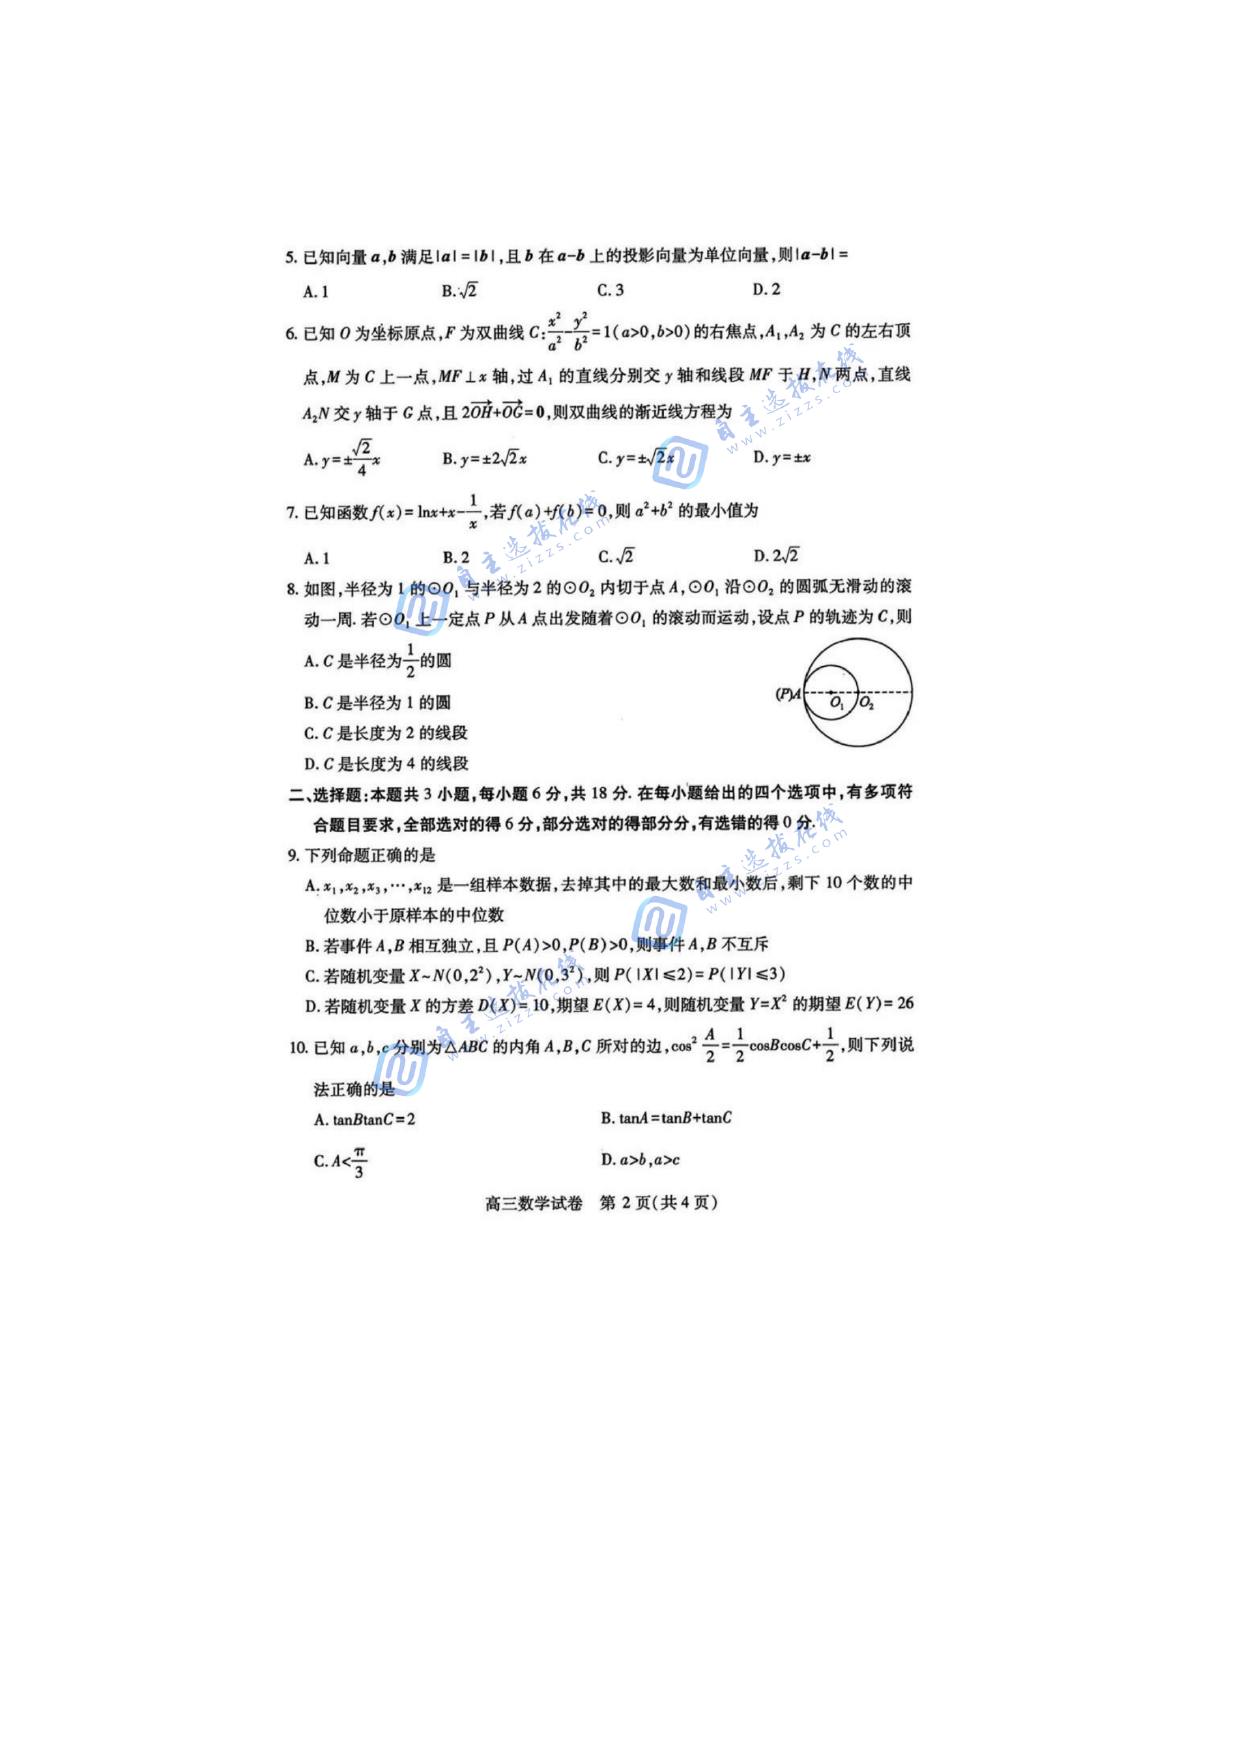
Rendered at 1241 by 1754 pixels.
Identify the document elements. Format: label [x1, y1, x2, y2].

picture [187, 162, 1053, 1278]
